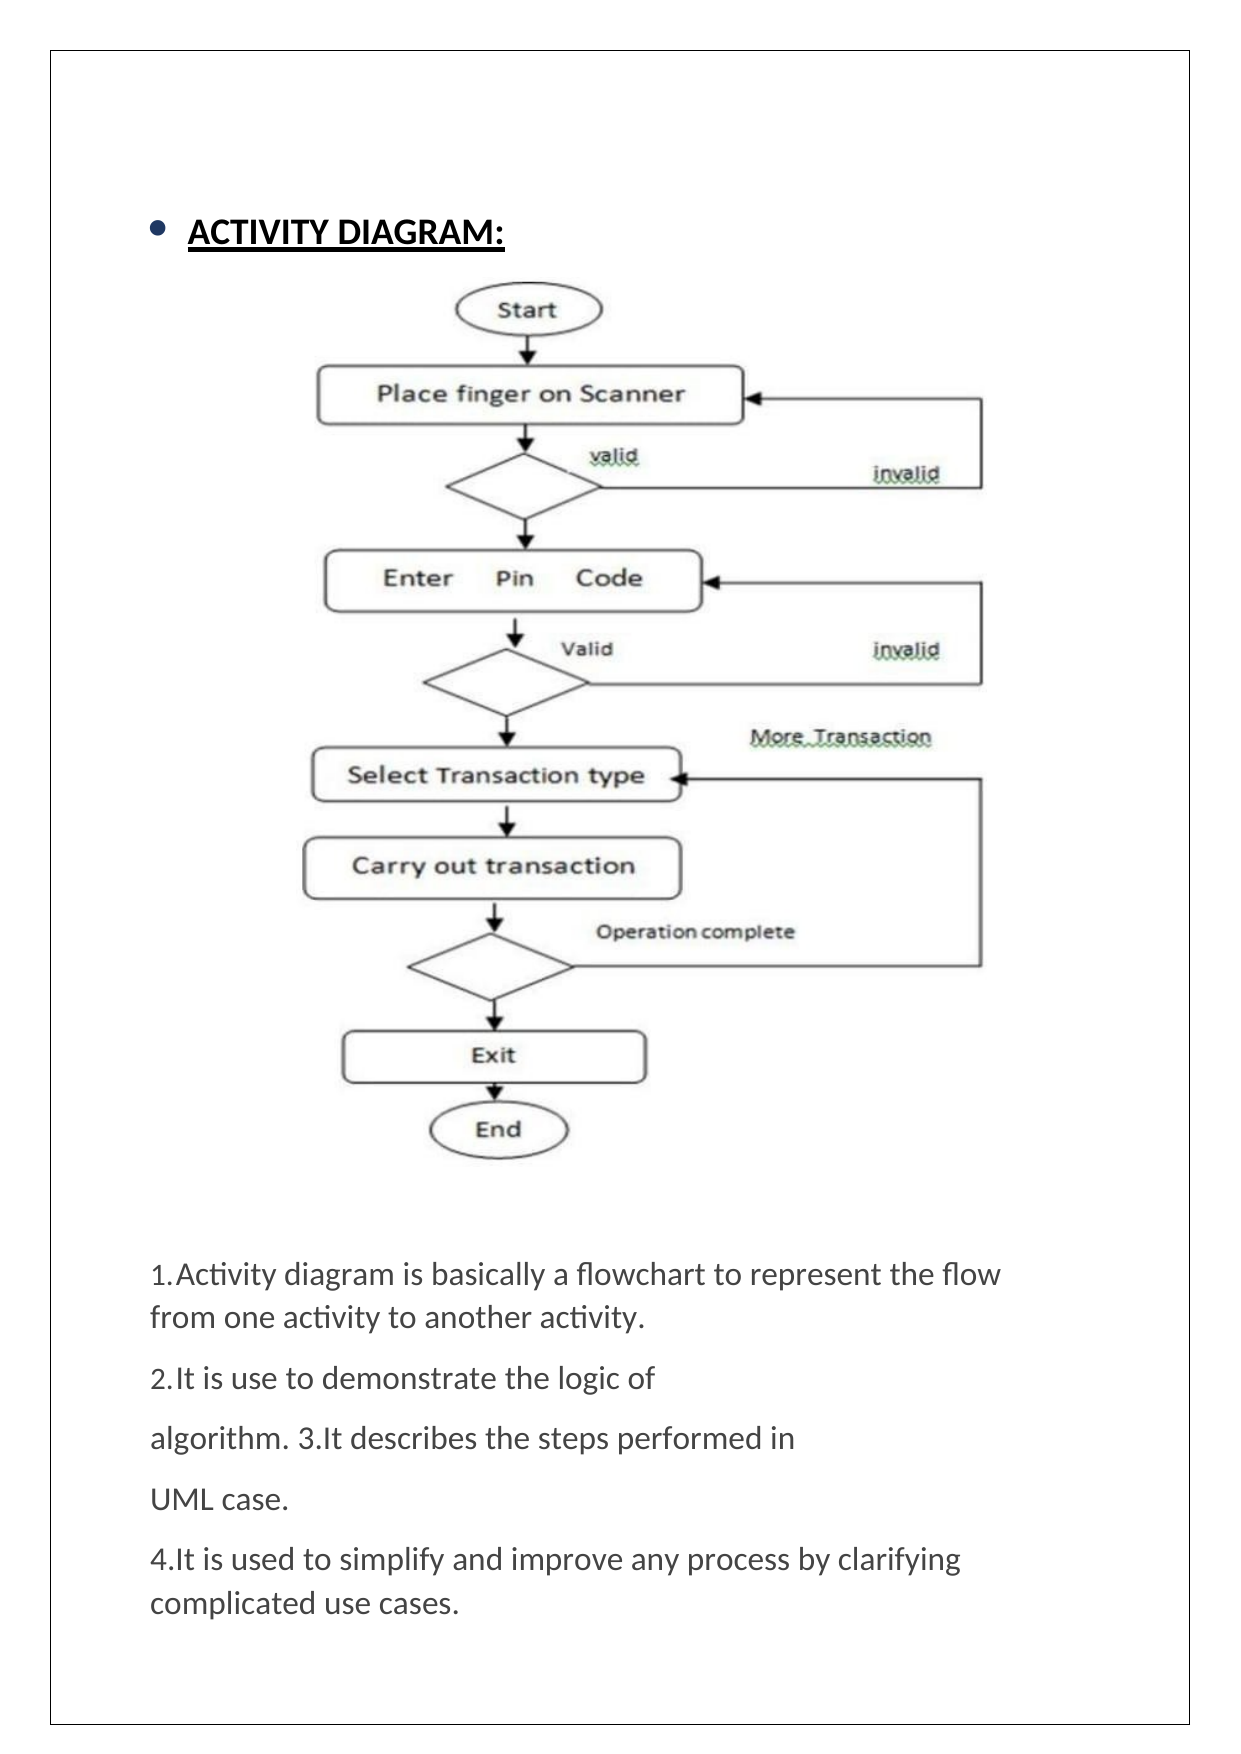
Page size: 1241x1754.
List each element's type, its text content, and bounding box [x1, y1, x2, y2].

list Activity diagram is basically a flowchart to represent the flow from one activity to another activity. [150, 1253, 1072, 1337]
list It is use to demonstrate the logic of algorithm. 3.It describes the steps performed in UML case. [150, 1357, 800, 1518]
subtitle ACTIVITY DIAGRAM: [150, 208, 1138, 255]
picture [295, 277, 987, 1167]
text 4.It is used to simplify and improve any process by clarifying complicated use cases. [150, 1538, 1091, 1622]
